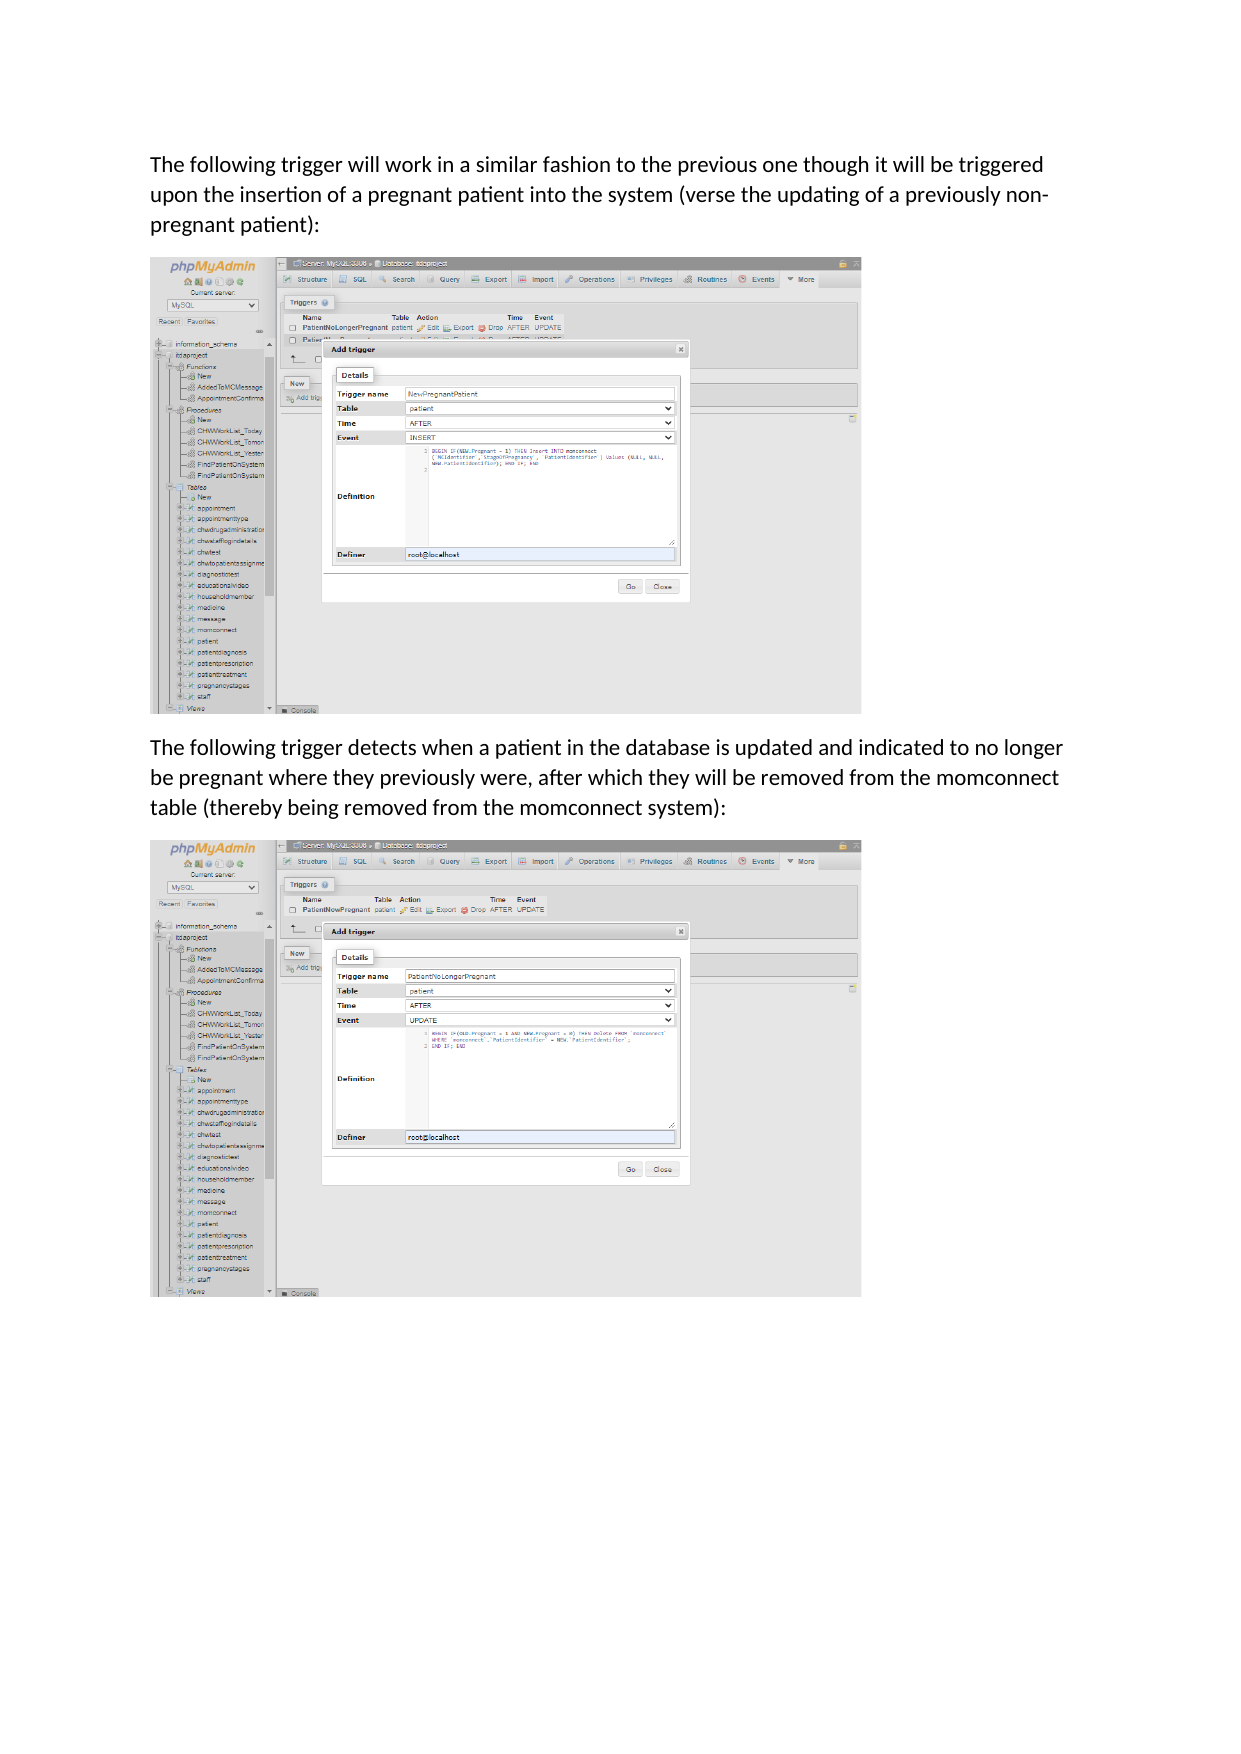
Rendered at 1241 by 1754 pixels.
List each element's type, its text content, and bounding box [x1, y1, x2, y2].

text The following trigger will work in a similar fashion to the previous one though it will be triggered upon the insertion of a pregnant patient into the system (verse the updating of a previously non-pregnant patient): [150, 150, 1090, 238]
text The following trigger detects when a patient in the database is updated and indicated to no longer be pregnant where they previously were, after which they will be removed from the momconnect table (thereby being removed from the momconnect system): [150, 733, 1090, 821]
picture [150, 257, 862, 714]
picture [150, 840, 862, 1297]
